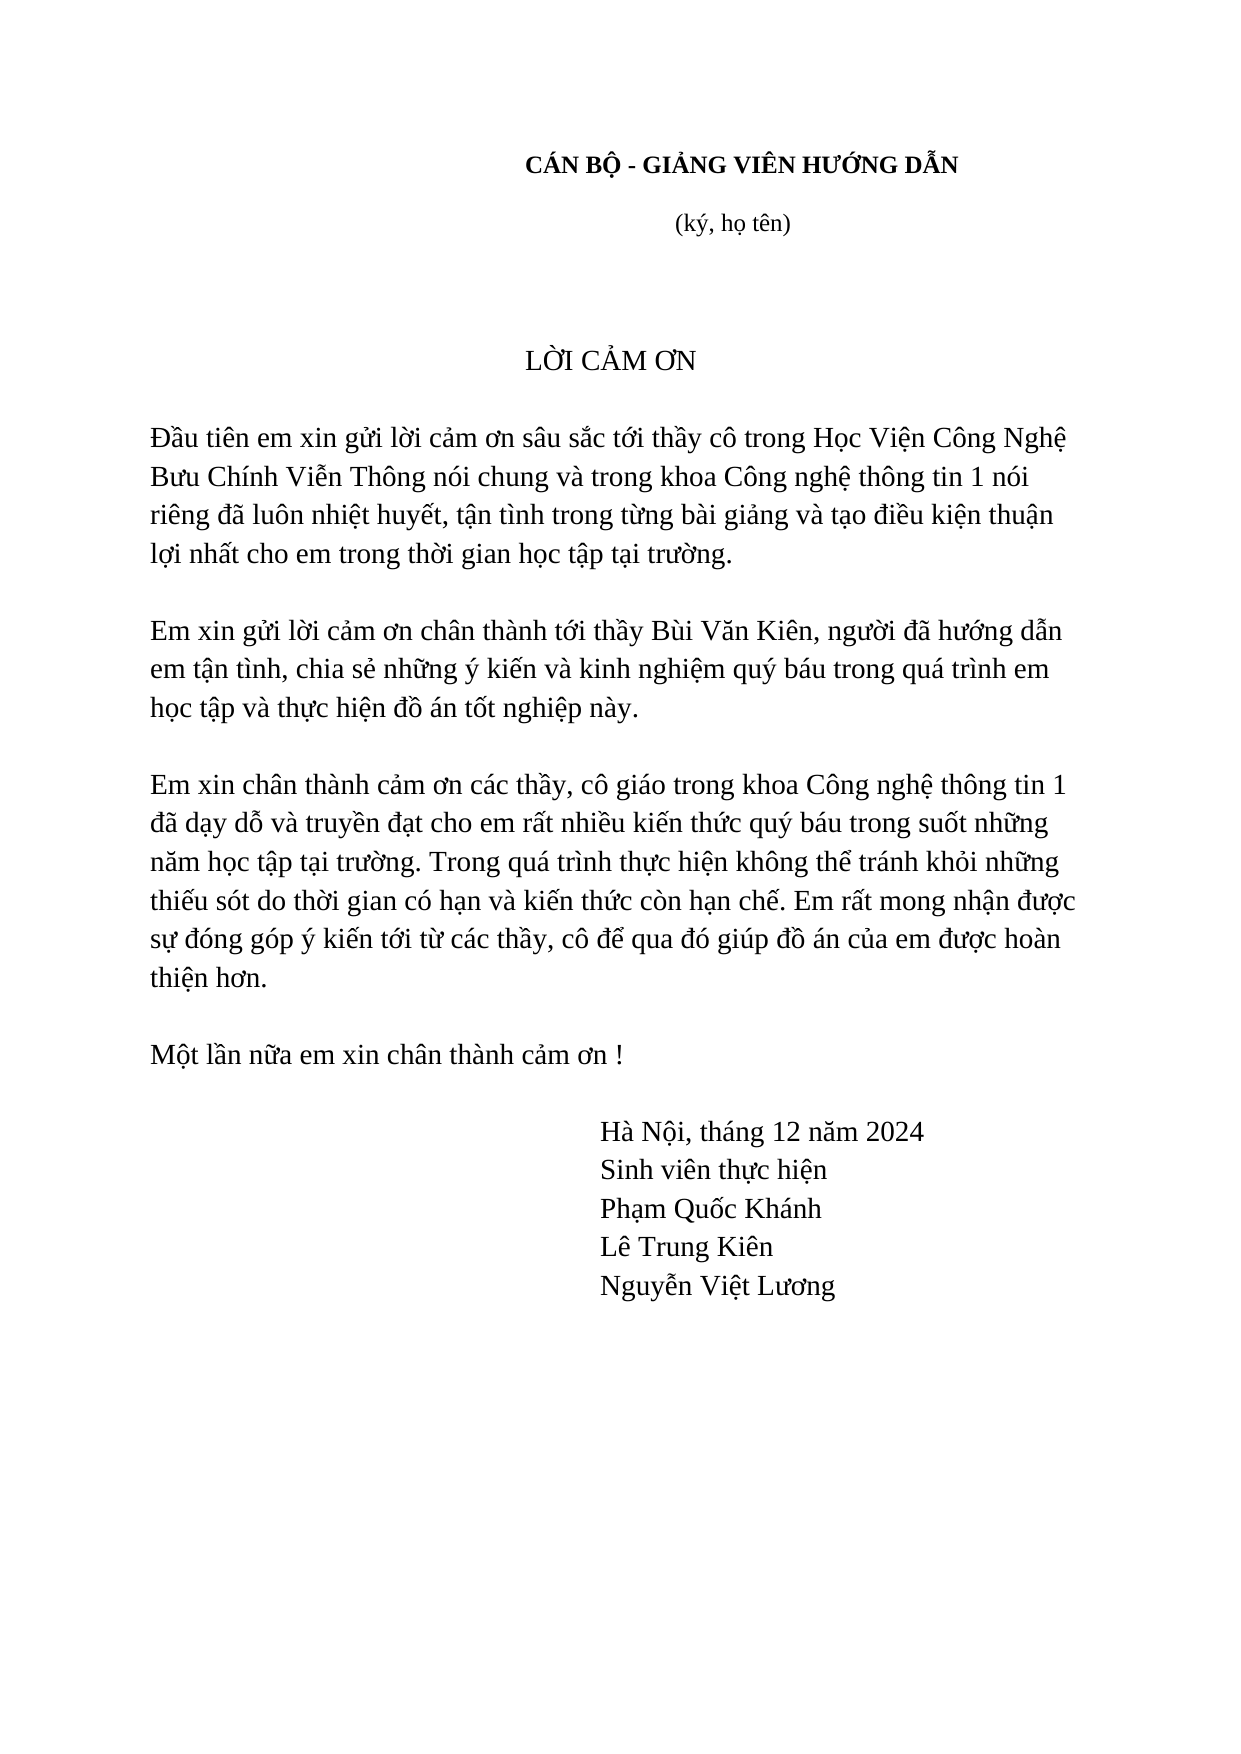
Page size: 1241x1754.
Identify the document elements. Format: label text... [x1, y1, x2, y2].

text CÁN BỘ - GIẢNG VIÊN HƯỚNG DẪN [375, 150, 1090, 179]
text LỜI CẢM ƠN [450, 343, 1090, 377]
text Nguyễn Việt Lương [525, 1268, 1090, 1302]
text Hà Nội, tháng 12 năm 2024 [525, 1114, 1090, 1147]
text (ký, họ tên) [600, 208, 1090, 237]
text Em xin gửi lời cảm ơn chân thành tới thầy Bùi Văn Kiên, người đã hướng dẫn em tận tình, chia sẻ những ý kiến và kinh nghiệm quý báu trong quá trình em học tập và thực hiện đồ án tốt nghiệp này. [150, 613, 1090, 723]
text Một lần nữa em xin chân thành cảm ơn ! [150, 1037, 1090, 1070]
text Lê Trung Kiên [525, 1229, 1090, 1263]
text Phạm Quốc Khánh [525, 1191, 1090, 1224]
text Em xin chân thành cảm ơn các thầy, cô giáo trong khoa Công nghệ thông tin 1 đã dạy dỗ và truyền đạt cho em rất nhiều kiến thức quý báu trong suốt những năm học tập tại trường. Trong quá trình thực hiện không thể tránh khỏi những thiếu sót do thời gian có hạn và kiến thức còn hạn chế. Em rất mong nhận được sự đóng góp ý kiến tới từ các thầy, cô để qua đó giúp đồ án của em được hoàn thiện hơn. [150, 767, 1090, 993]
text Đầu tiên em xin gửi lời cảm ơn sâu sắc tới thầy cô trong Học Viện Công Nghệ Bưu Chính Viễn Thông nói chung và trong khoa Công nghệ thông tin 1 nói riêng đã luôn nhiệt huyết, tận tình trong từng bài giảng và tạo điều kiện thuận lợi nhất cho em trong thời gian học tập tại trường. [150, 420, 1090, 569]
text Sinh viên thực hiện [525, 1152, 1090, 1186]
